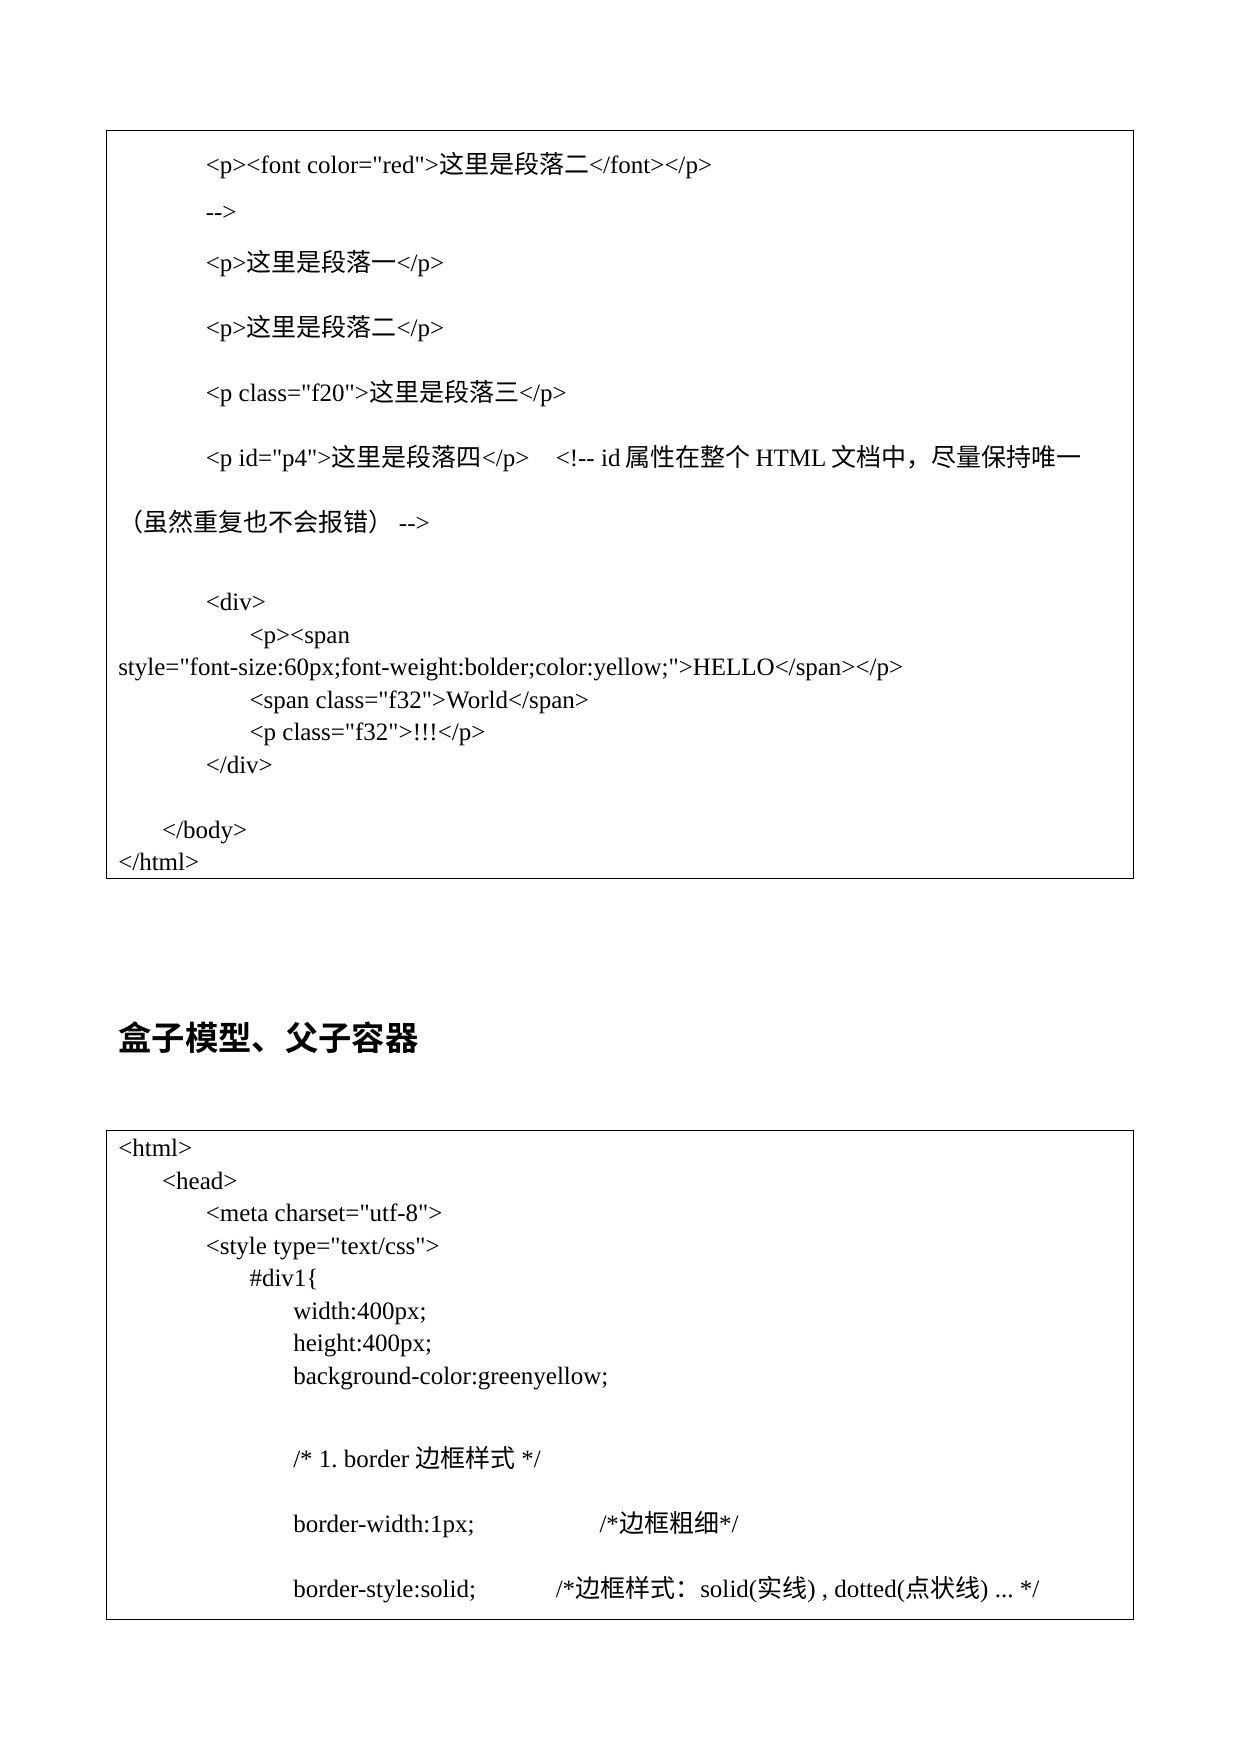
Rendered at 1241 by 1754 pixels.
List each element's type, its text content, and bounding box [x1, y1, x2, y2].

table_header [107, 1131, 1133, 1619]
subtitle 盒子模型、父子容器 [118, 1004, 1122, 1069]
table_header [107, 131, 1133, 878]
